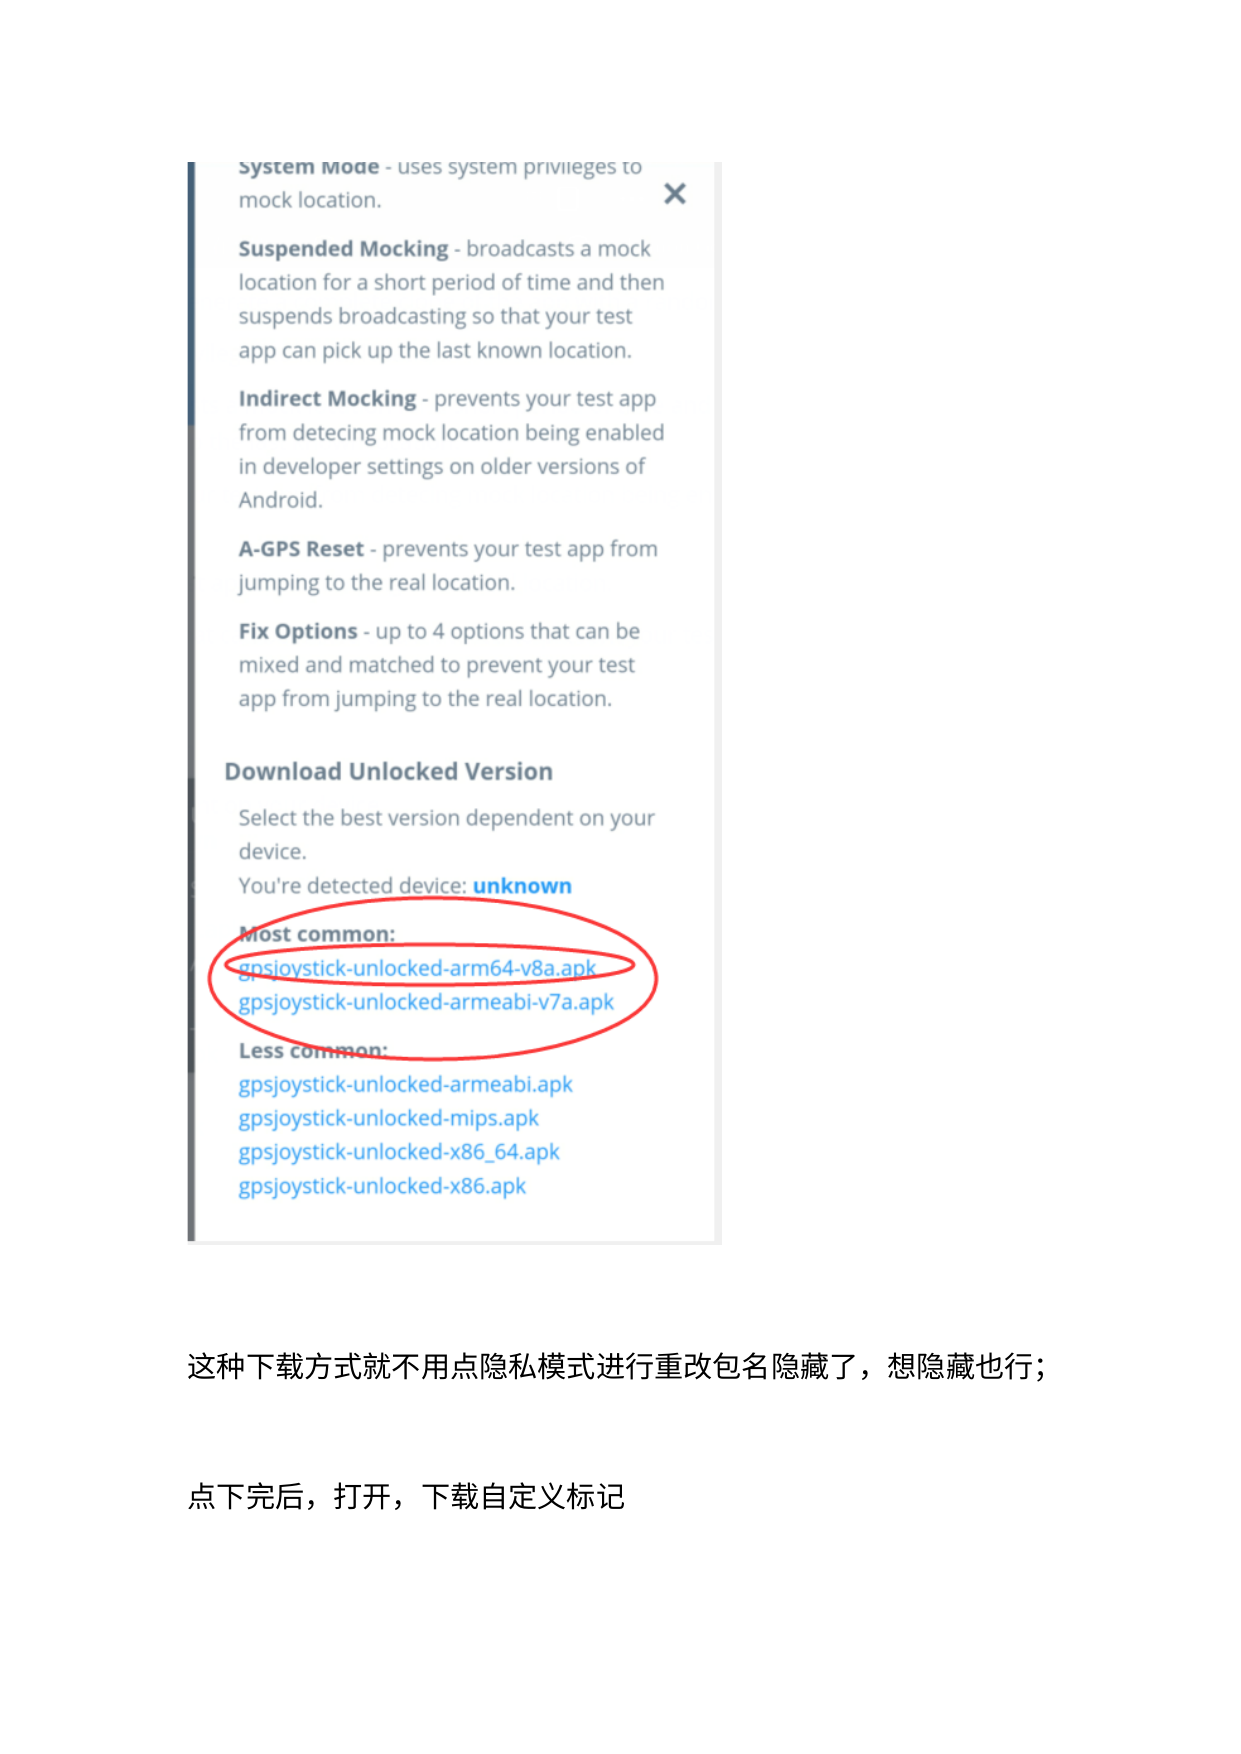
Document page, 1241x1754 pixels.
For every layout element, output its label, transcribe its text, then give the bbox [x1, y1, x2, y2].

text 点下完后，打开，下载自定义标记 [187, 1462, 1053, 1527]
picture [187, 162, 722, 1245]
text 这种下载方式就不用点隐私模式进行重改包名隐藏了，想隐藏也行； [187, 1332, 1053, 1397]
